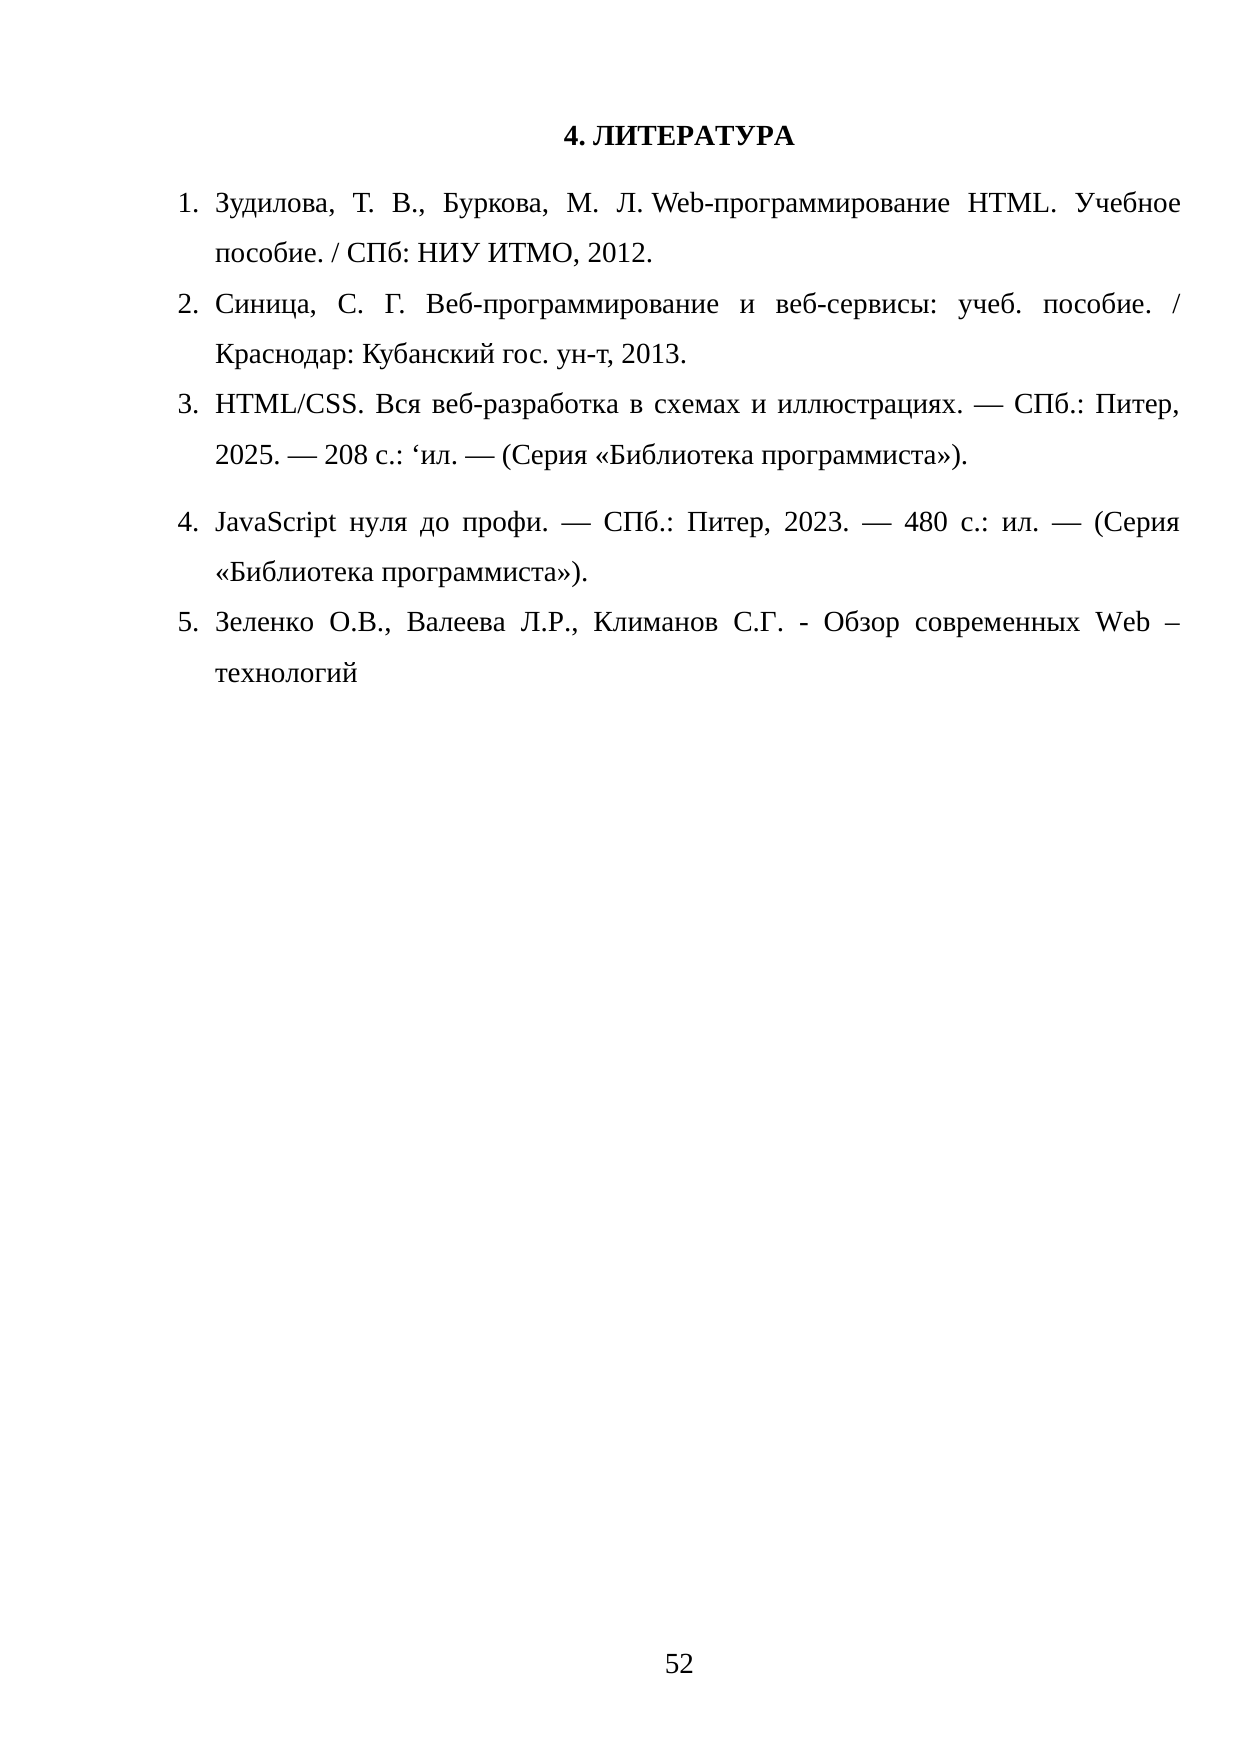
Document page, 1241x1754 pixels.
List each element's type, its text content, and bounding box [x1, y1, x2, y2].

list Зеленко О.В., Валеева Л.Р., Климанов С.Г. - Обзор современных Web – технологий [177, 604, 1181, 688]
list Зудилова, Т. В., Буркова, М. Л. Web-программирование HTML. Учебное пособие. / СПб: НИУ ИТМО, 2012. [177, 185, 1181, 269]
list HTML/СSS. Вся веб-разработка в схемах и иллюстрациях. — СПб.: Питер, 2025. — 208 с.: ‘ил. — (Серия «Библиотека программиста»). [177, 386, 1181, 470]
text 4. ЛИТЕРАТУРА [177, 118, 1181, 152]
list JavaScript нуля до профи. — СПб.: Питер, 2023. — 480 с.: ил. — (Серия «Библиотека программиста»). [177, 504, 1181, 588]
list Синица, С. Г. Веб-программирование и веб-сервисы: учеб. пособие. / Краснодар: Кубанский гос. ун-т, 2013. [177, 286, 1181, 370]
